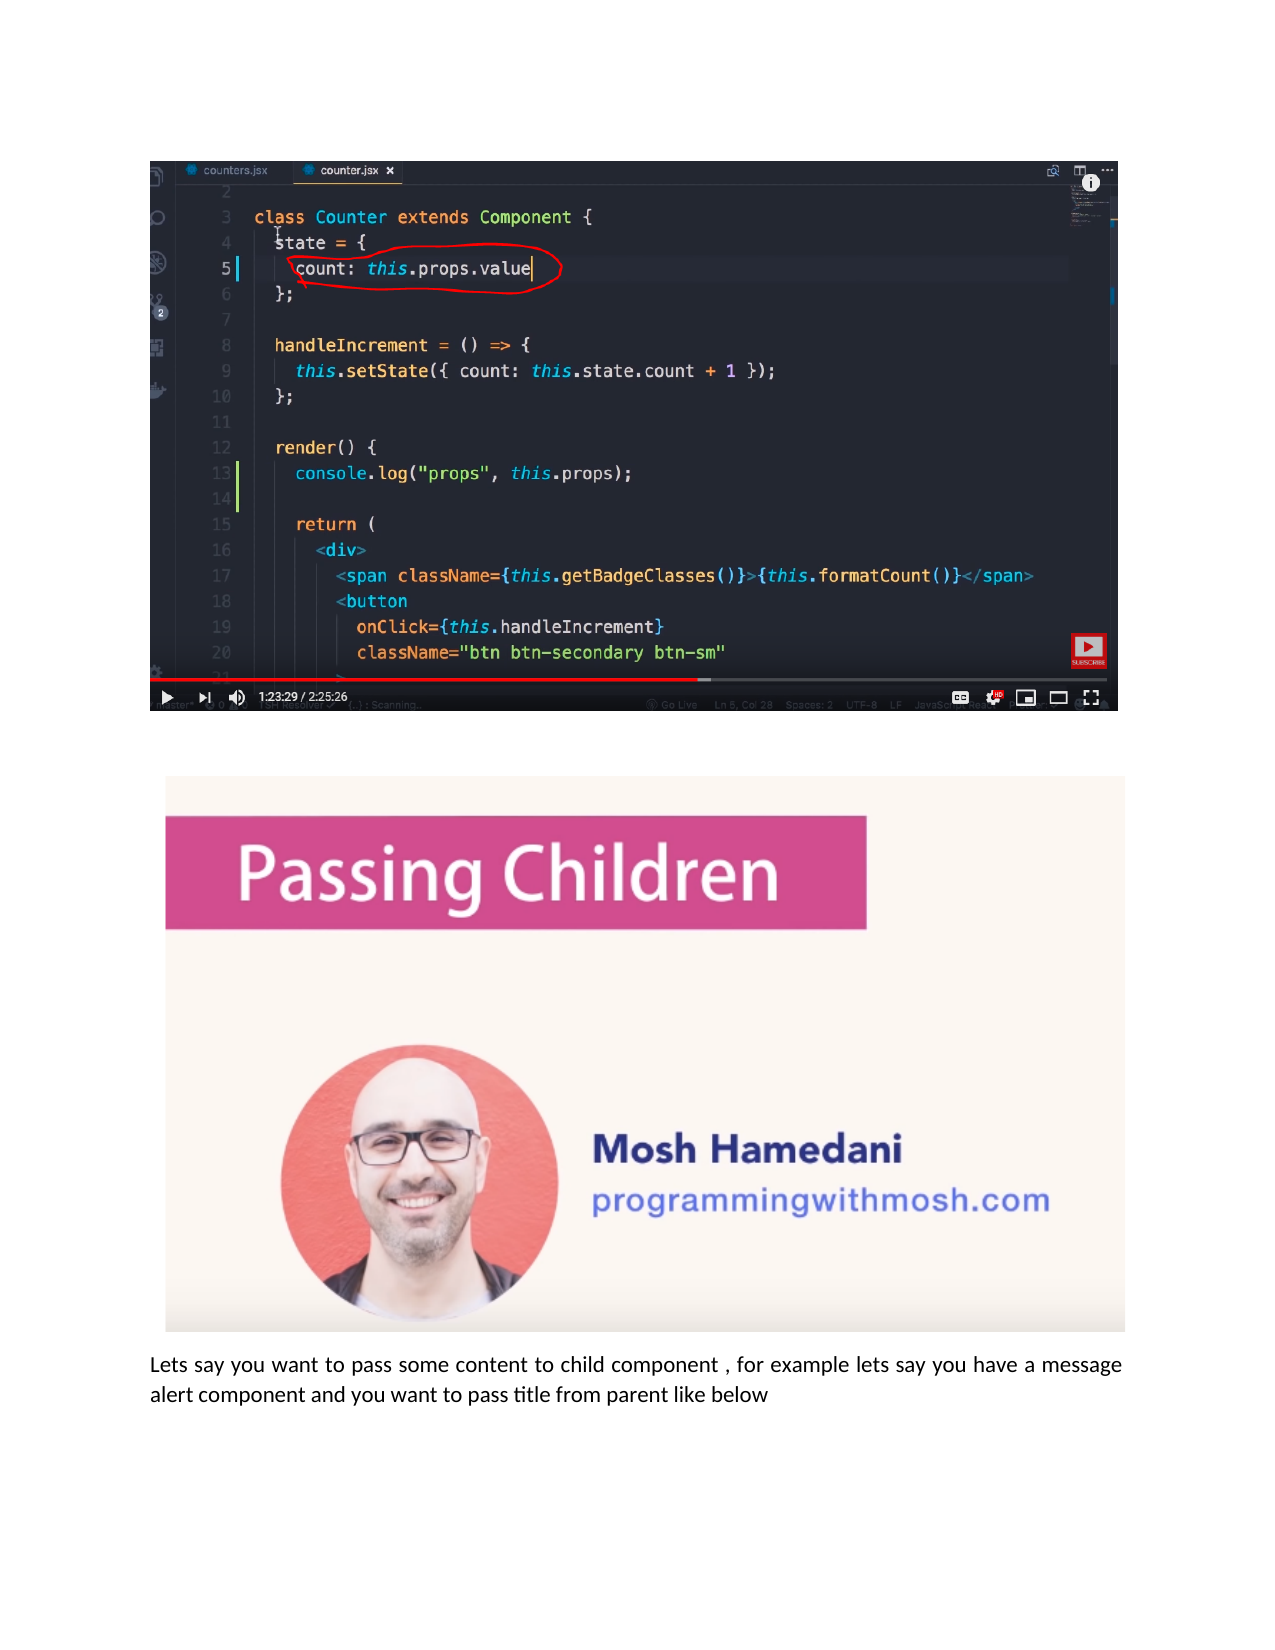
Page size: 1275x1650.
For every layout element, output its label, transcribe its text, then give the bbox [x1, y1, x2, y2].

picture [150, 776, 1125, 1332]
picture [150, 150, 1125, 711]
text Lets say you want to pass some content to child component , for example lets say you have a message alert component and you want to pass title from parent like below [150, 1350, 1125, 1408]
